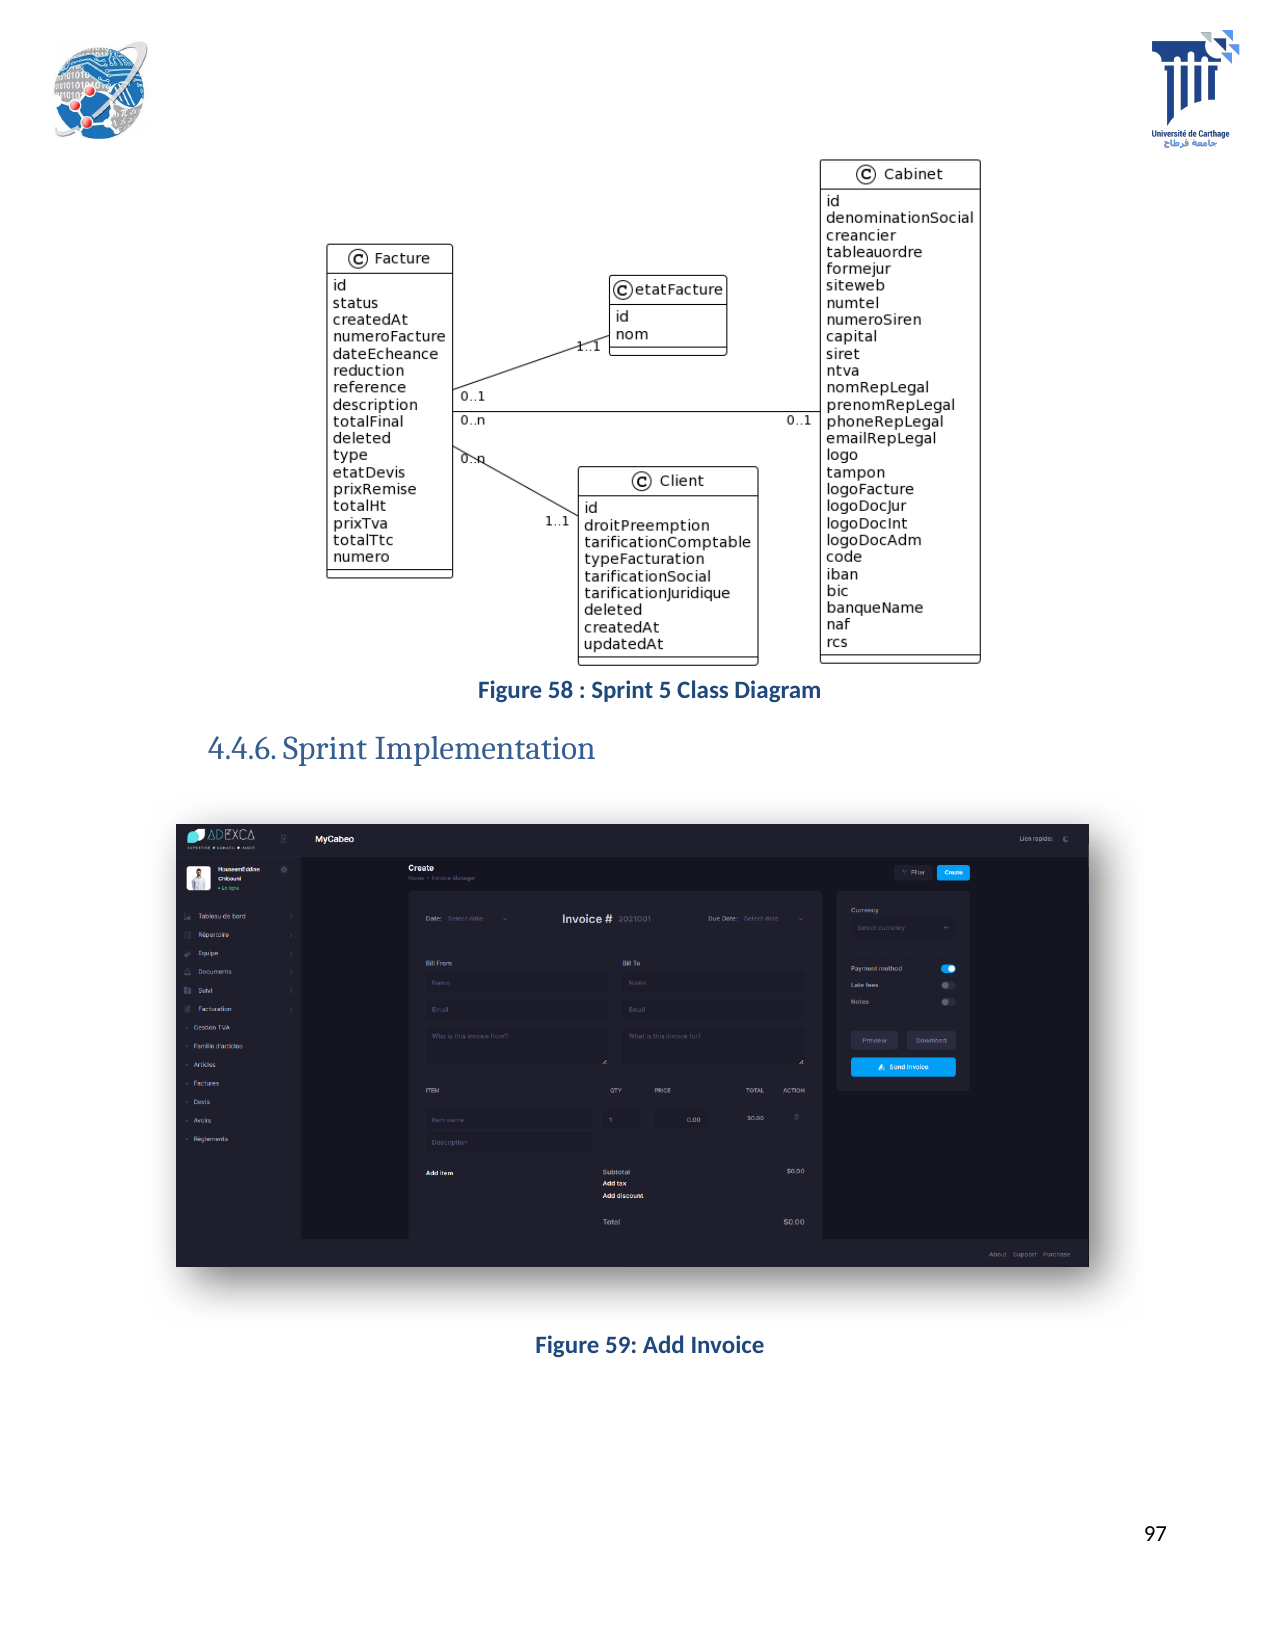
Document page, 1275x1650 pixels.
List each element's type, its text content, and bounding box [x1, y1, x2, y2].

picture [314, 147, 986, 671]
list Sprint Implementation [208, 730, 1167, 768]
picture [51, 40, 150, 139]
picture [176, 824, 1089, 1267]
picture [1142, 30, 1240, 148]
text Figure 58 : Sprint 5 Class Diagram [133, 674, 1167, 705]
text Figure 59: Add Invoice [133, 1329, 1167, 1360]
